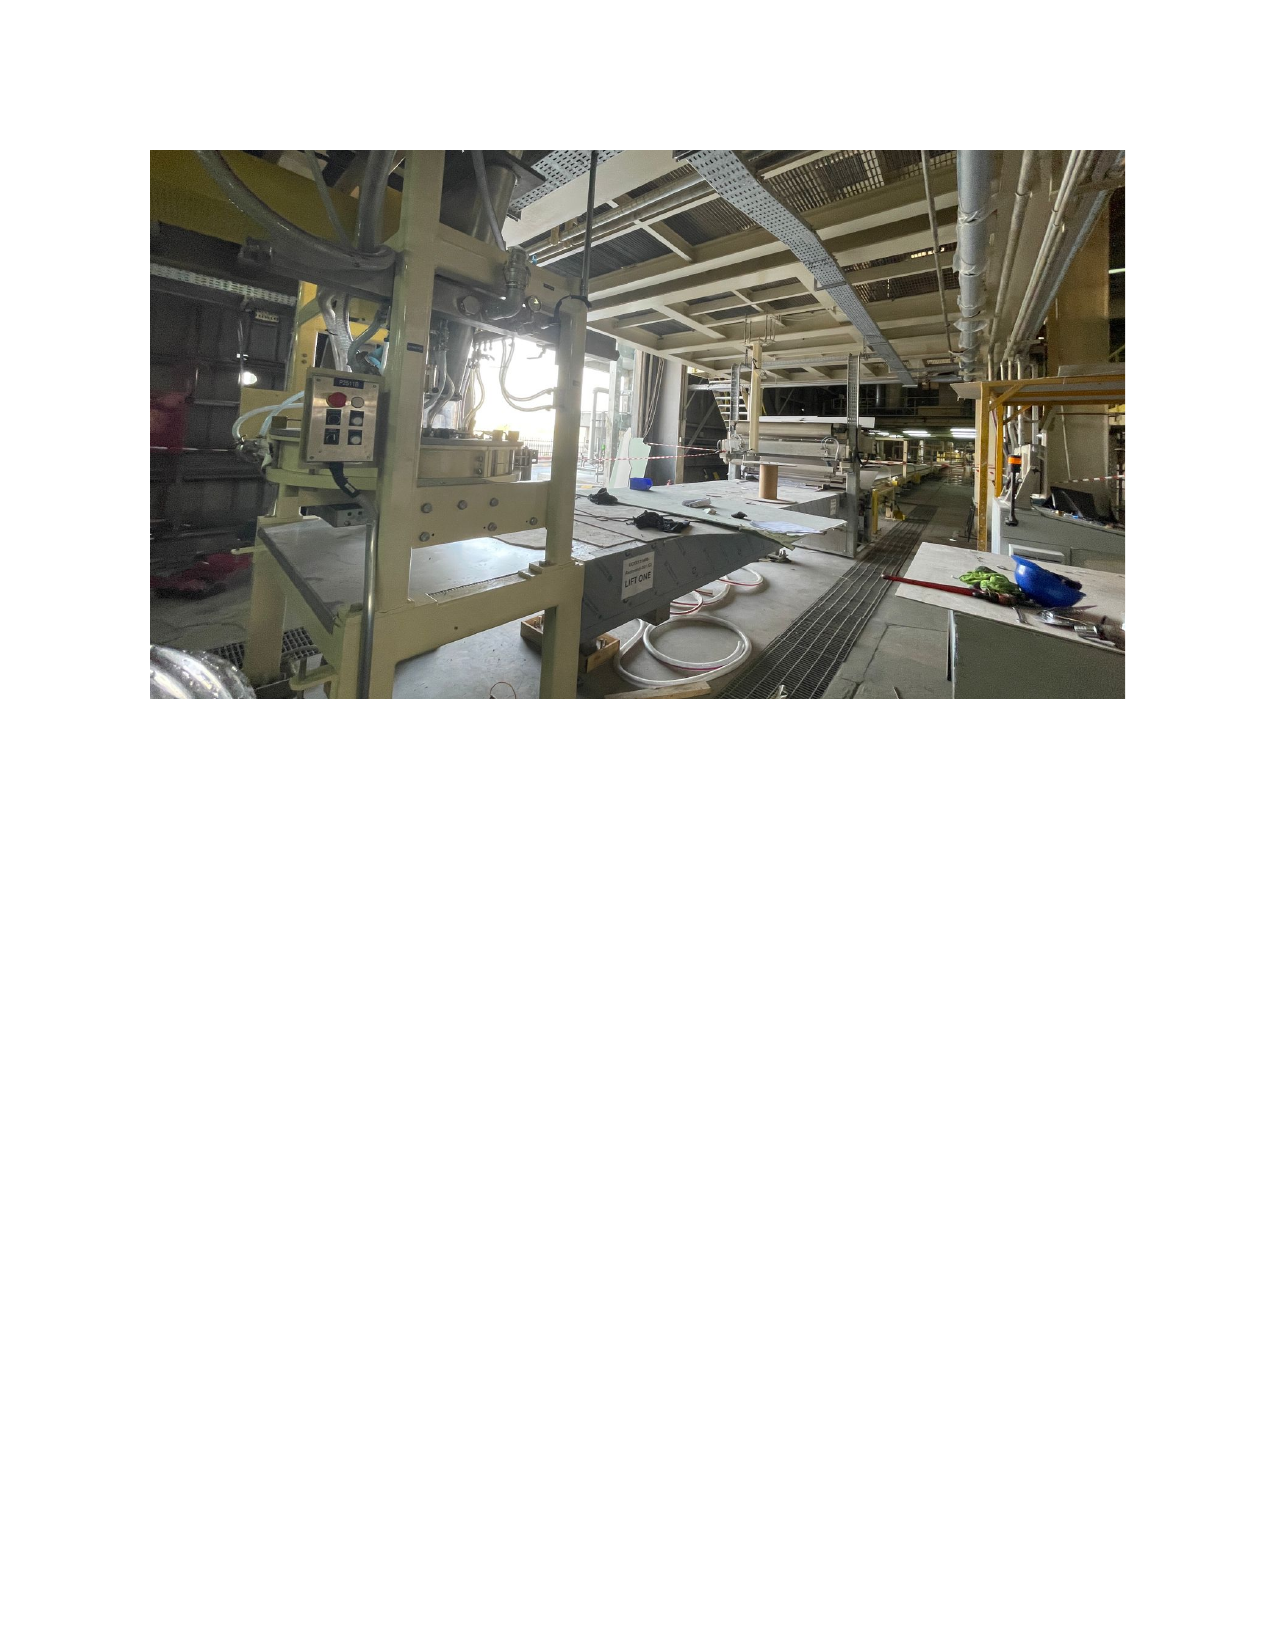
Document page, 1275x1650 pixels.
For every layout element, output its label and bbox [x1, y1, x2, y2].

picture [150, 150, 1125, 699]
